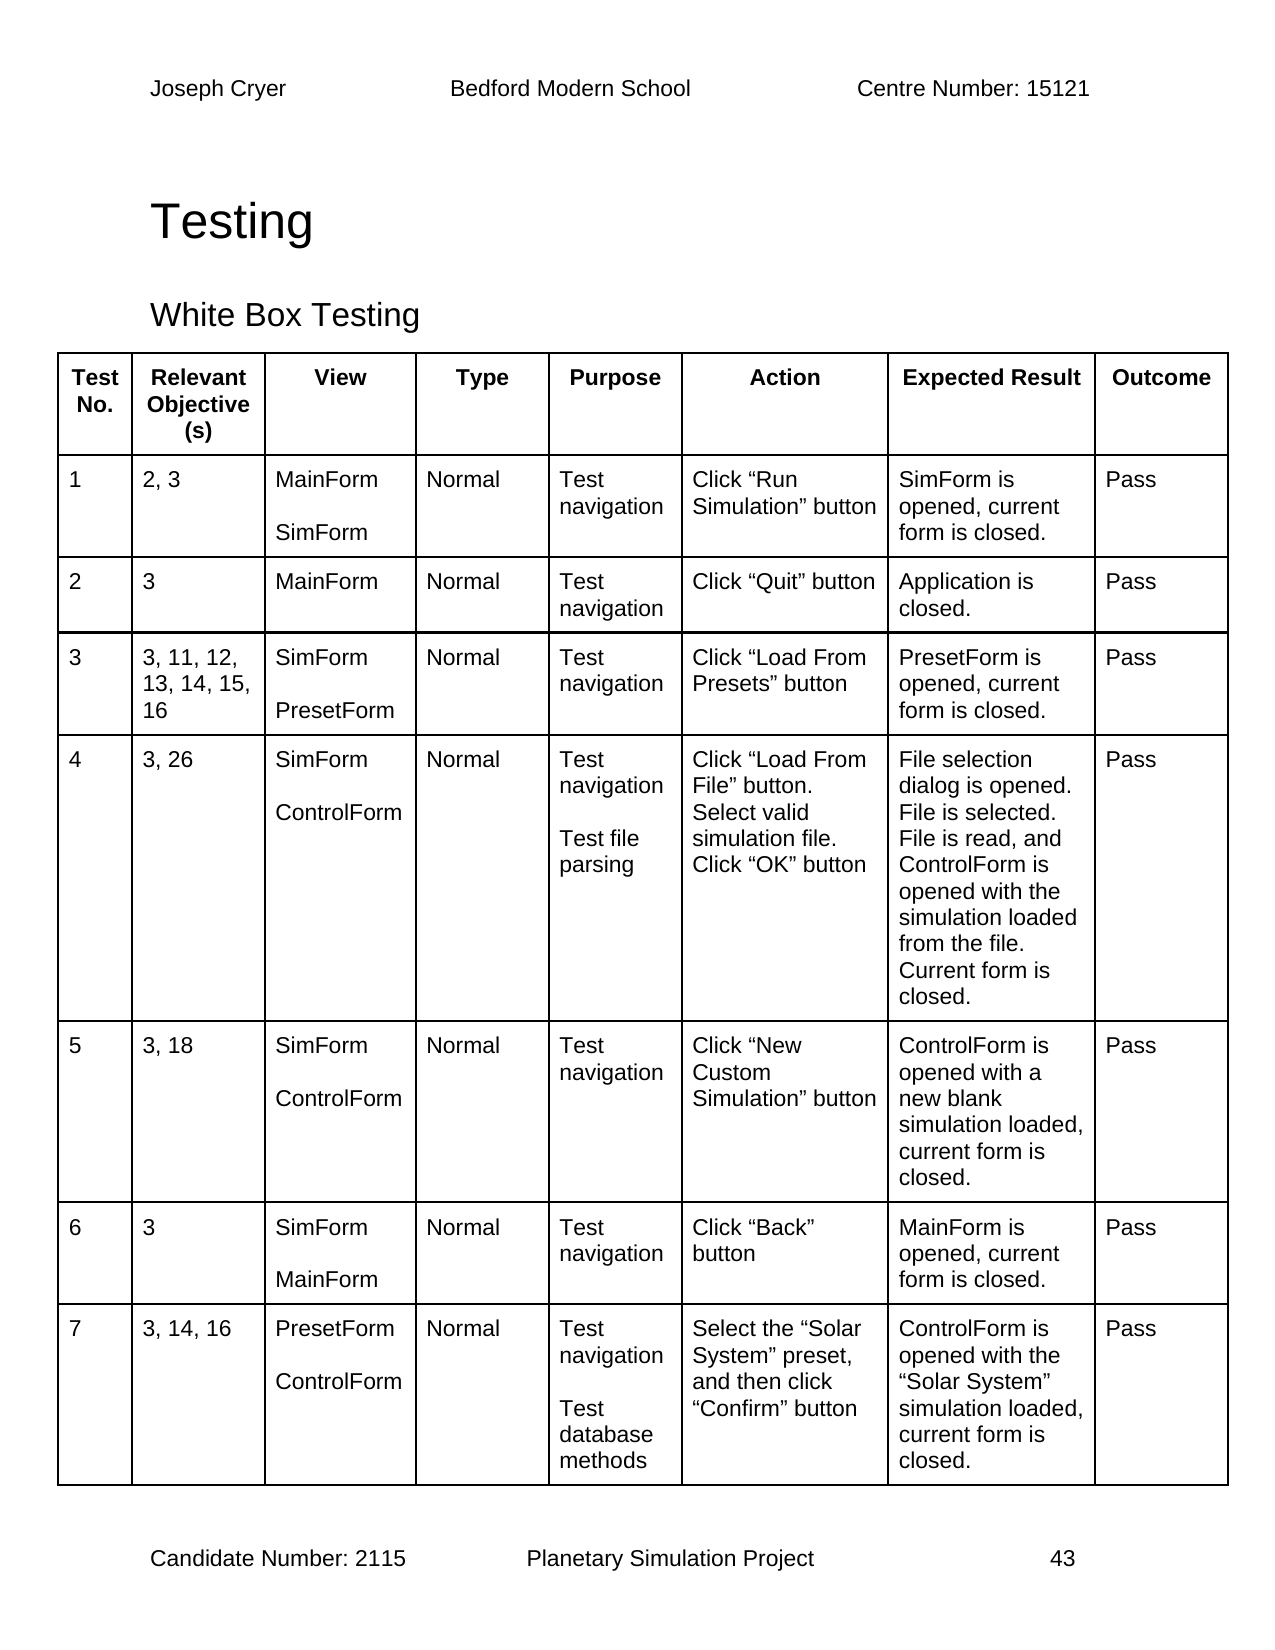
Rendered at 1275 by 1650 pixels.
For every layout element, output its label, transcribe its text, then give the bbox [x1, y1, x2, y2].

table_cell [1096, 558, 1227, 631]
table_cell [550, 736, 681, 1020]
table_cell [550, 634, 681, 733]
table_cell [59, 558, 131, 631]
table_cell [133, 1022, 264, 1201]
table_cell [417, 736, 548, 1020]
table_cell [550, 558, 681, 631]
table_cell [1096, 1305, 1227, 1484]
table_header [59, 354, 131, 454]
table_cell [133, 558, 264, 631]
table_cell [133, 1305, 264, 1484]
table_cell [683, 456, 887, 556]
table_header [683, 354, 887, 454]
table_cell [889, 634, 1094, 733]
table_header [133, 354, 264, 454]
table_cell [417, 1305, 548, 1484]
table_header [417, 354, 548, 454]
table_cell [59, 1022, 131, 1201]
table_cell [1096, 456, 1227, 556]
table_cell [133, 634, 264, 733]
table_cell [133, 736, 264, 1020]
subtitle Testing [150, 192, 1125, 249]
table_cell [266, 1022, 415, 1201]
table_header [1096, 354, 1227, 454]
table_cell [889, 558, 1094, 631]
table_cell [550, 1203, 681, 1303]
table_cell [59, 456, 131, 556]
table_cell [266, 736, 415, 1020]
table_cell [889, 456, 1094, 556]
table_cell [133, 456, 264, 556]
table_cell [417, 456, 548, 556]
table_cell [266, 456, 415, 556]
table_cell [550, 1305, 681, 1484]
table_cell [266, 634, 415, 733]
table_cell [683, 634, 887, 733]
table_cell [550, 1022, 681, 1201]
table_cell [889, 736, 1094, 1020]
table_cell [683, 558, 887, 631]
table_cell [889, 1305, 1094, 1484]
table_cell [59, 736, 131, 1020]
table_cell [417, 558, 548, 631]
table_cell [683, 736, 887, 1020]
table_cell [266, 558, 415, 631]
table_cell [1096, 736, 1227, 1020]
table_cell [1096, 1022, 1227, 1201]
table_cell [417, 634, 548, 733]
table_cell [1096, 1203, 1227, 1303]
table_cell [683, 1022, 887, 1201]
subtitle White Box Testing [150, 295, 1125, 334]
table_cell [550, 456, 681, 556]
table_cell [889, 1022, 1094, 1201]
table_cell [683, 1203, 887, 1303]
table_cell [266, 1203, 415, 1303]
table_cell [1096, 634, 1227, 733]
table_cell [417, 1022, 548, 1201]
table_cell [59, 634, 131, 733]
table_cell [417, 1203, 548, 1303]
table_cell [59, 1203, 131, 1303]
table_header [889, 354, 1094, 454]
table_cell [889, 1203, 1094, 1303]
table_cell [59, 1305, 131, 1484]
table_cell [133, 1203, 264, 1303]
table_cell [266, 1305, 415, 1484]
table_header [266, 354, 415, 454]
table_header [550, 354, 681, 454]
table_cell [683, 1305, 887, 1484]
